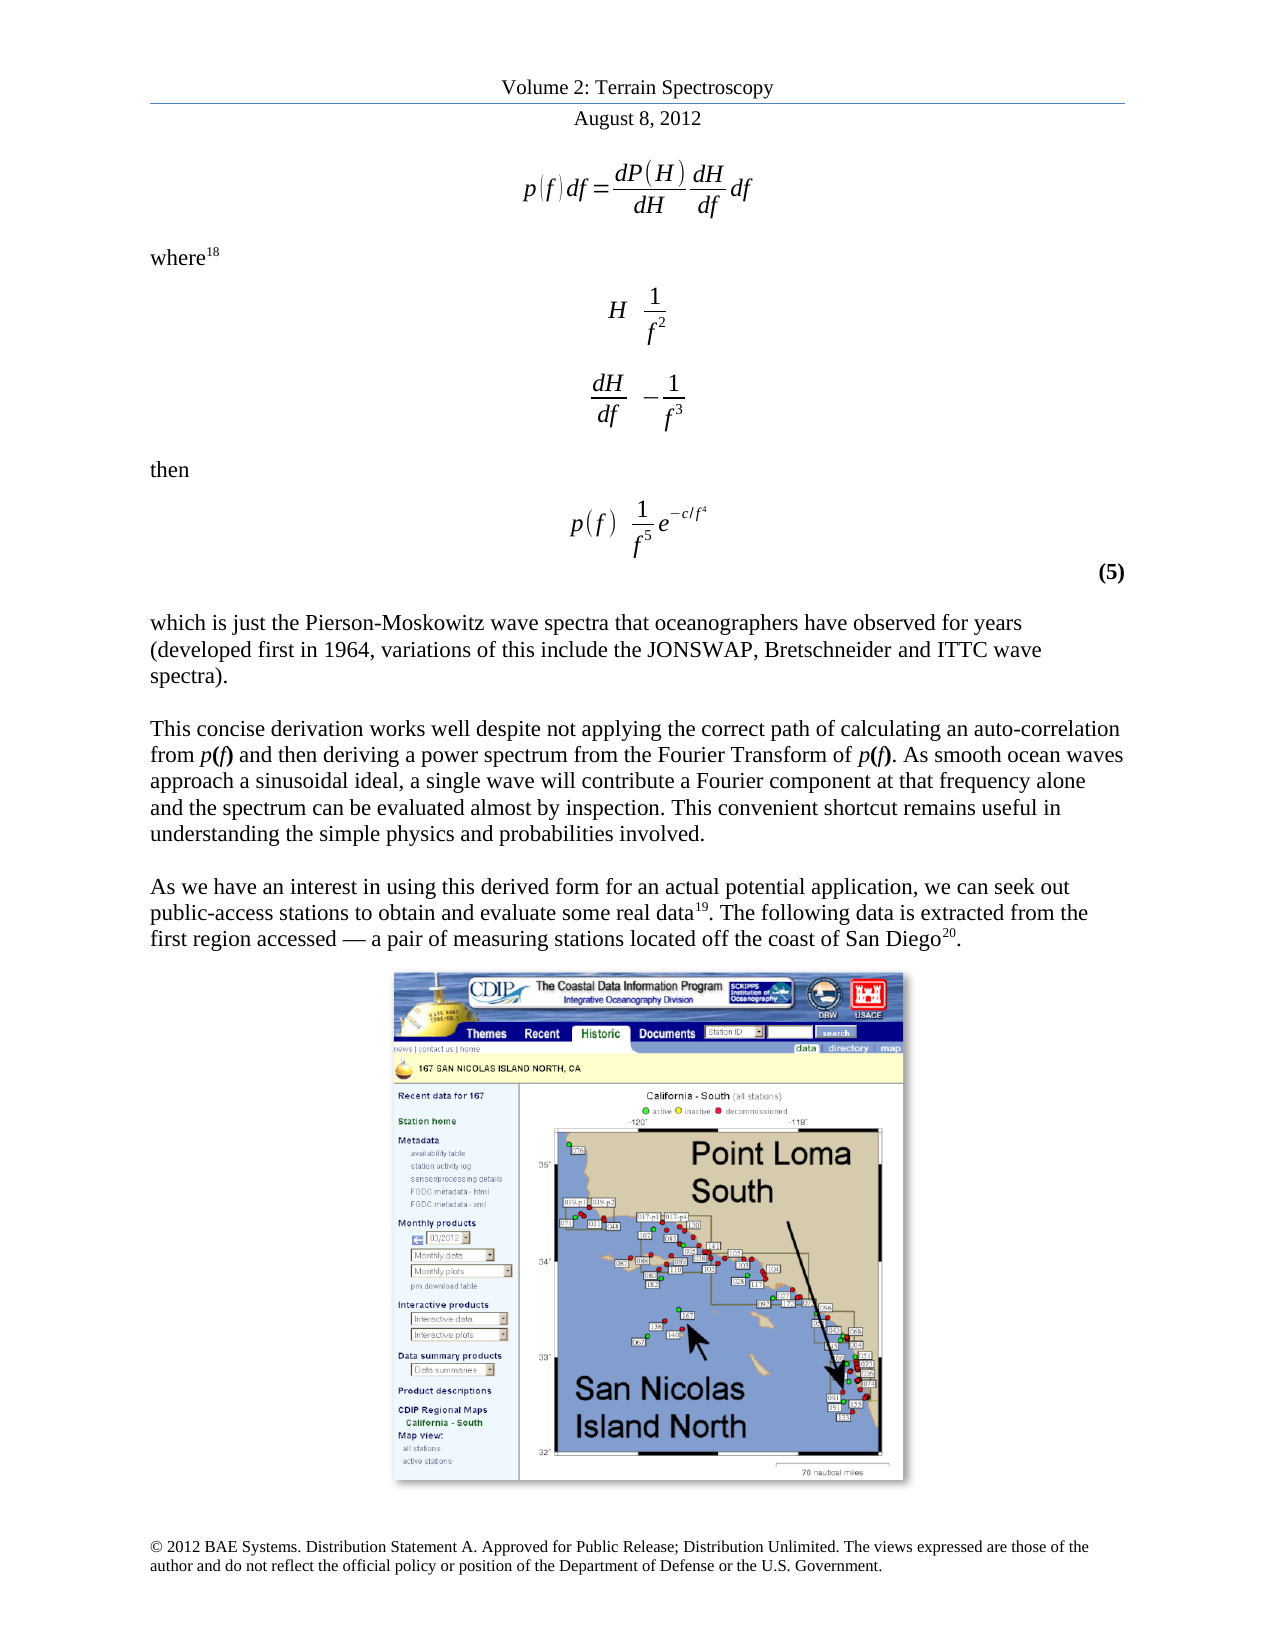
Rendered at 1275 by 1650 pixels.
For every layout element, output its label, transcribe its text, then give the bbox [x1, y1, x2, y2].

text which is just the Pierson-Moskowitz wave spectra that oceanographers have observed for years (developed first in 1964, variations of this include the JONSWAP, Bretschneider and ITTC wave spectra). This concise derivation works well despite not applying the correct path of calculating an auto-correlation from p(f) and then deriving a power spectrum from the Fourier Transform of p(f). As smooth ocean waves approach a sinusoidal ideal, a single wave will contribute a Fourier component at that frequency alone and the spectrum can be evaluated almost by inspection. This convenient shortcut remains useful in understanding the simple physics and probabilities involved. As we have an interest in using this derived form for an actual potential application, we can seek out public-access stations to obtain and evaluate some real data. The following data is extracted from the first region accessed — a pair of measuring stations located off the coast of San Diego. [150, 609, 1125, 952]
text then [150, 457, 1125, 483]
text where [150, 244, 1125, 270]
text (5) [150, 558, 1125, 584]
